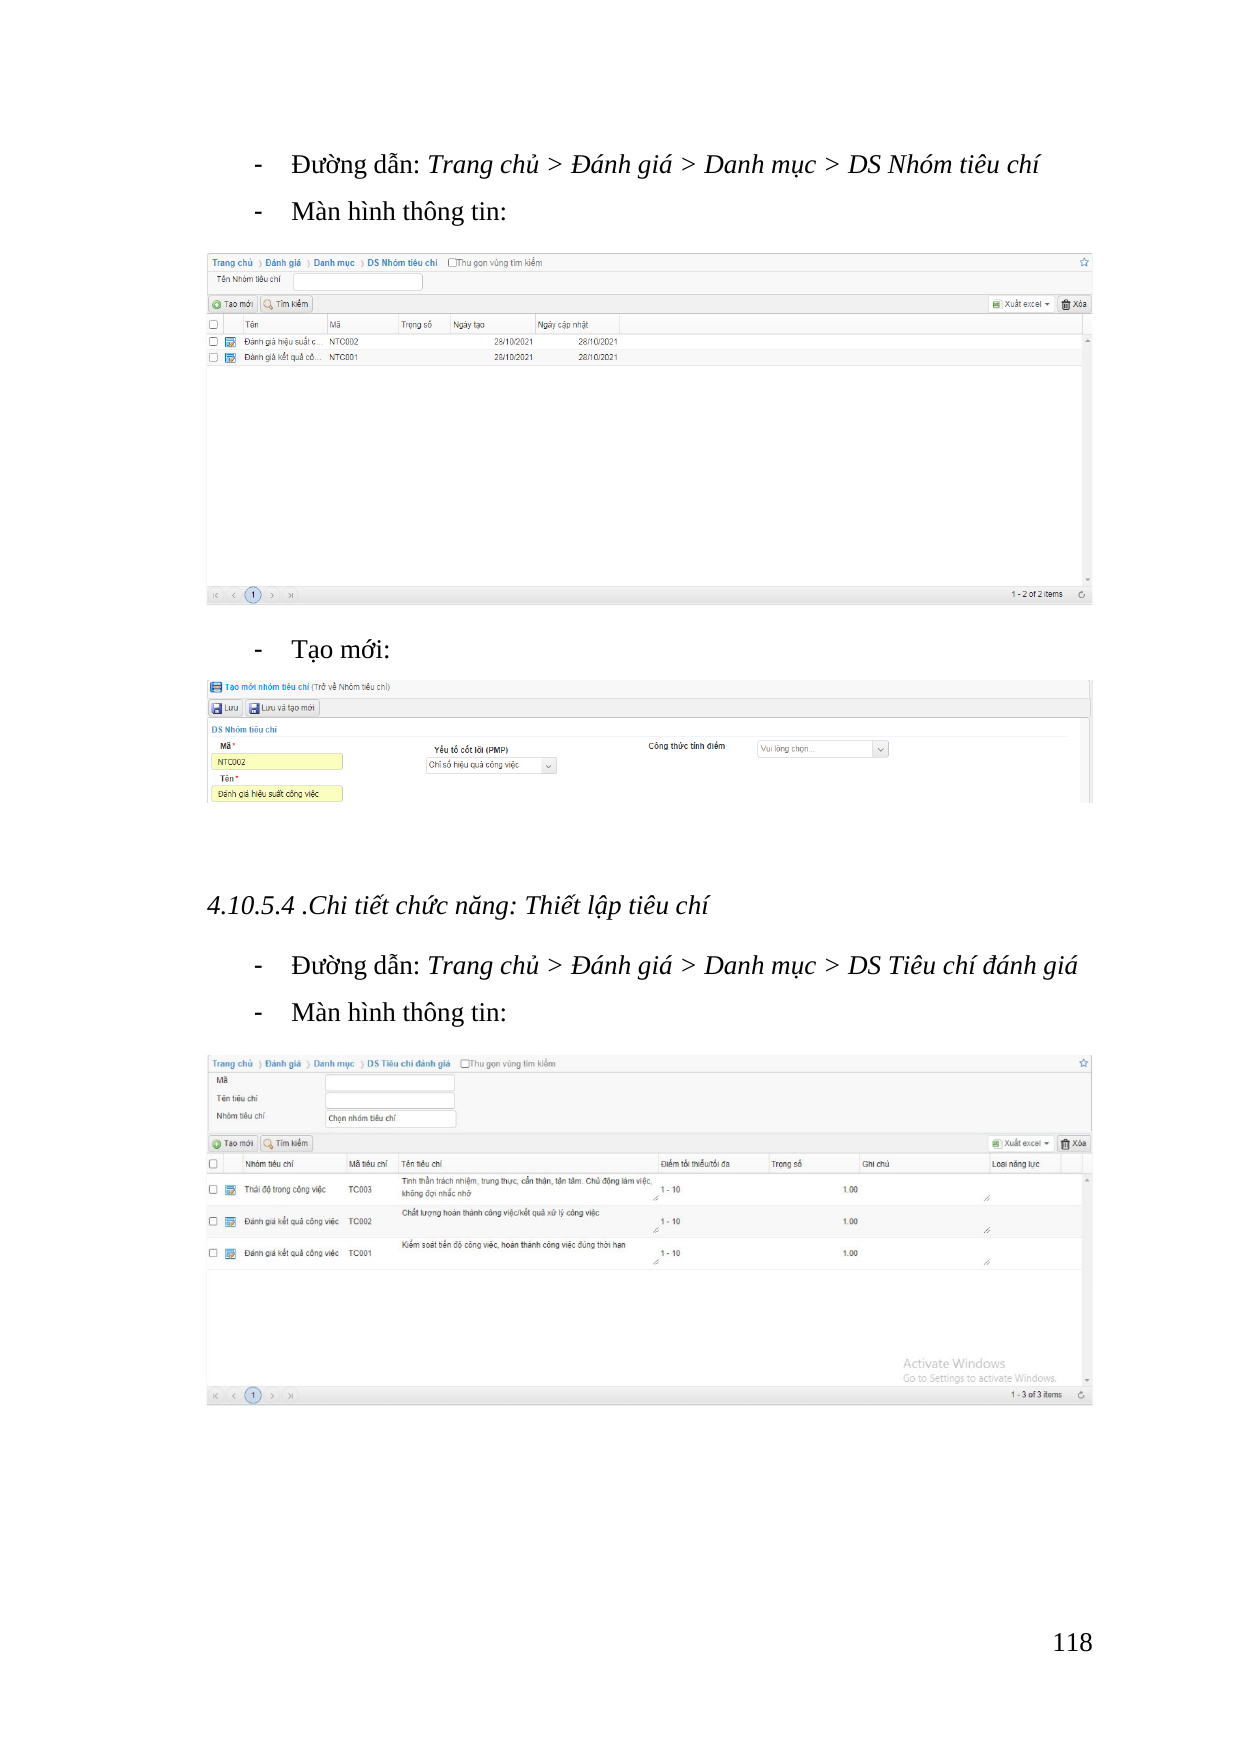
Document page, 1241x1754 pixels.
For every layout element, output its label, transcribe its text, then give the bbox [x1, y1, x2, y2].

text 4.10.5.4 .Chi tiết chức năng: Thiết lập tiêu chí [207, 889, 1092, 921]
picture [206, 1055, 1093, 1406]
list Đường dẫn: Trang chủ > Đánh giá > Danh mục > DS Tiêu chí đánh giá [254, 949, 1092, 980]
list Tạo mới: [254, 633, 1092, 664]
list Màn hình thông tin: [254, 996, 1092, 1027]
list Đường dẫn: Trang chủ > Đánh giá > Danh mục > DS Nhóm tiêu chí [254, 148, 1092, 179]
picture [206, 680, 1093, 803]
picture [206, 253, 1093, 605]
list Màn hình thông tin: [254, 194, 1092, 226]
